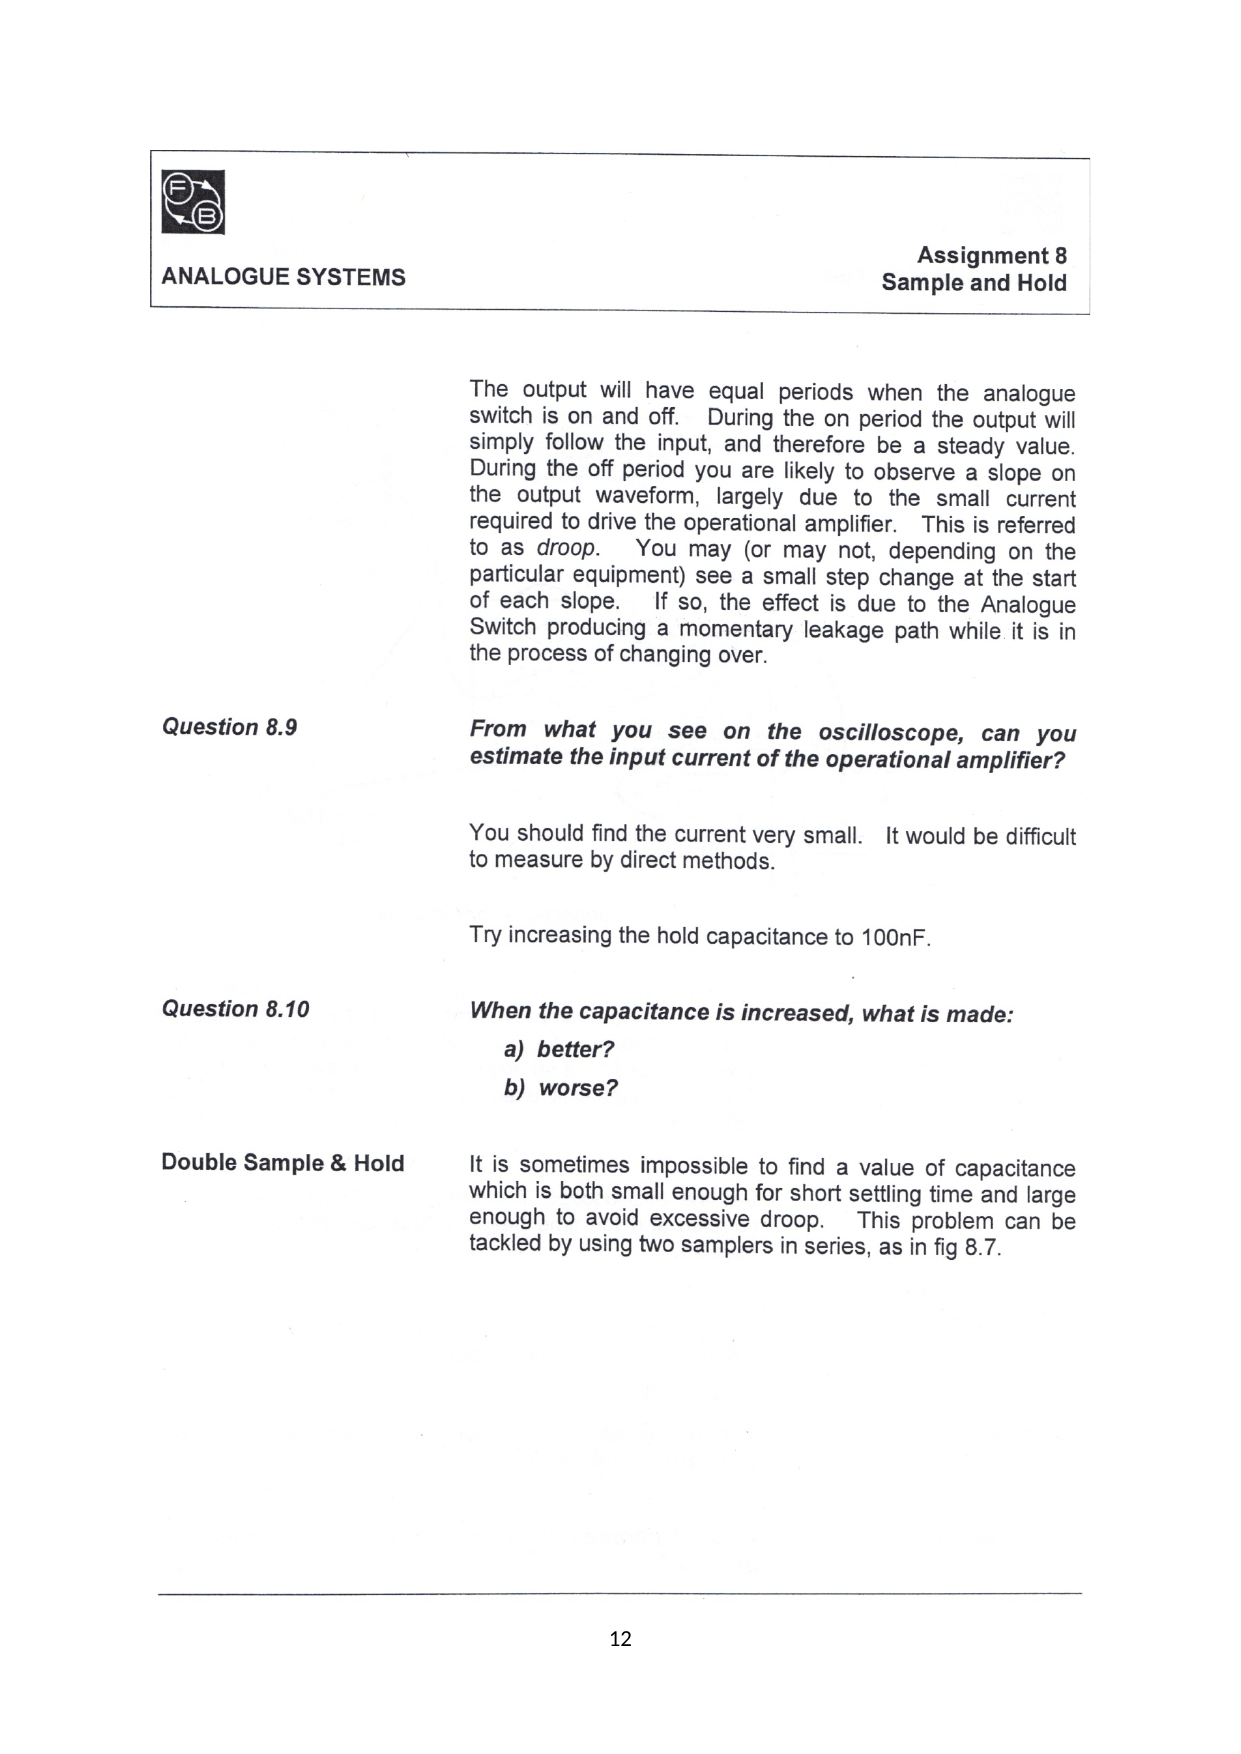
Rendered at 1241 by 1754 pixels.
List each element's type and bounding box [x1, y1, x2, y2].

picture [150, 150, 1091, 1604]
